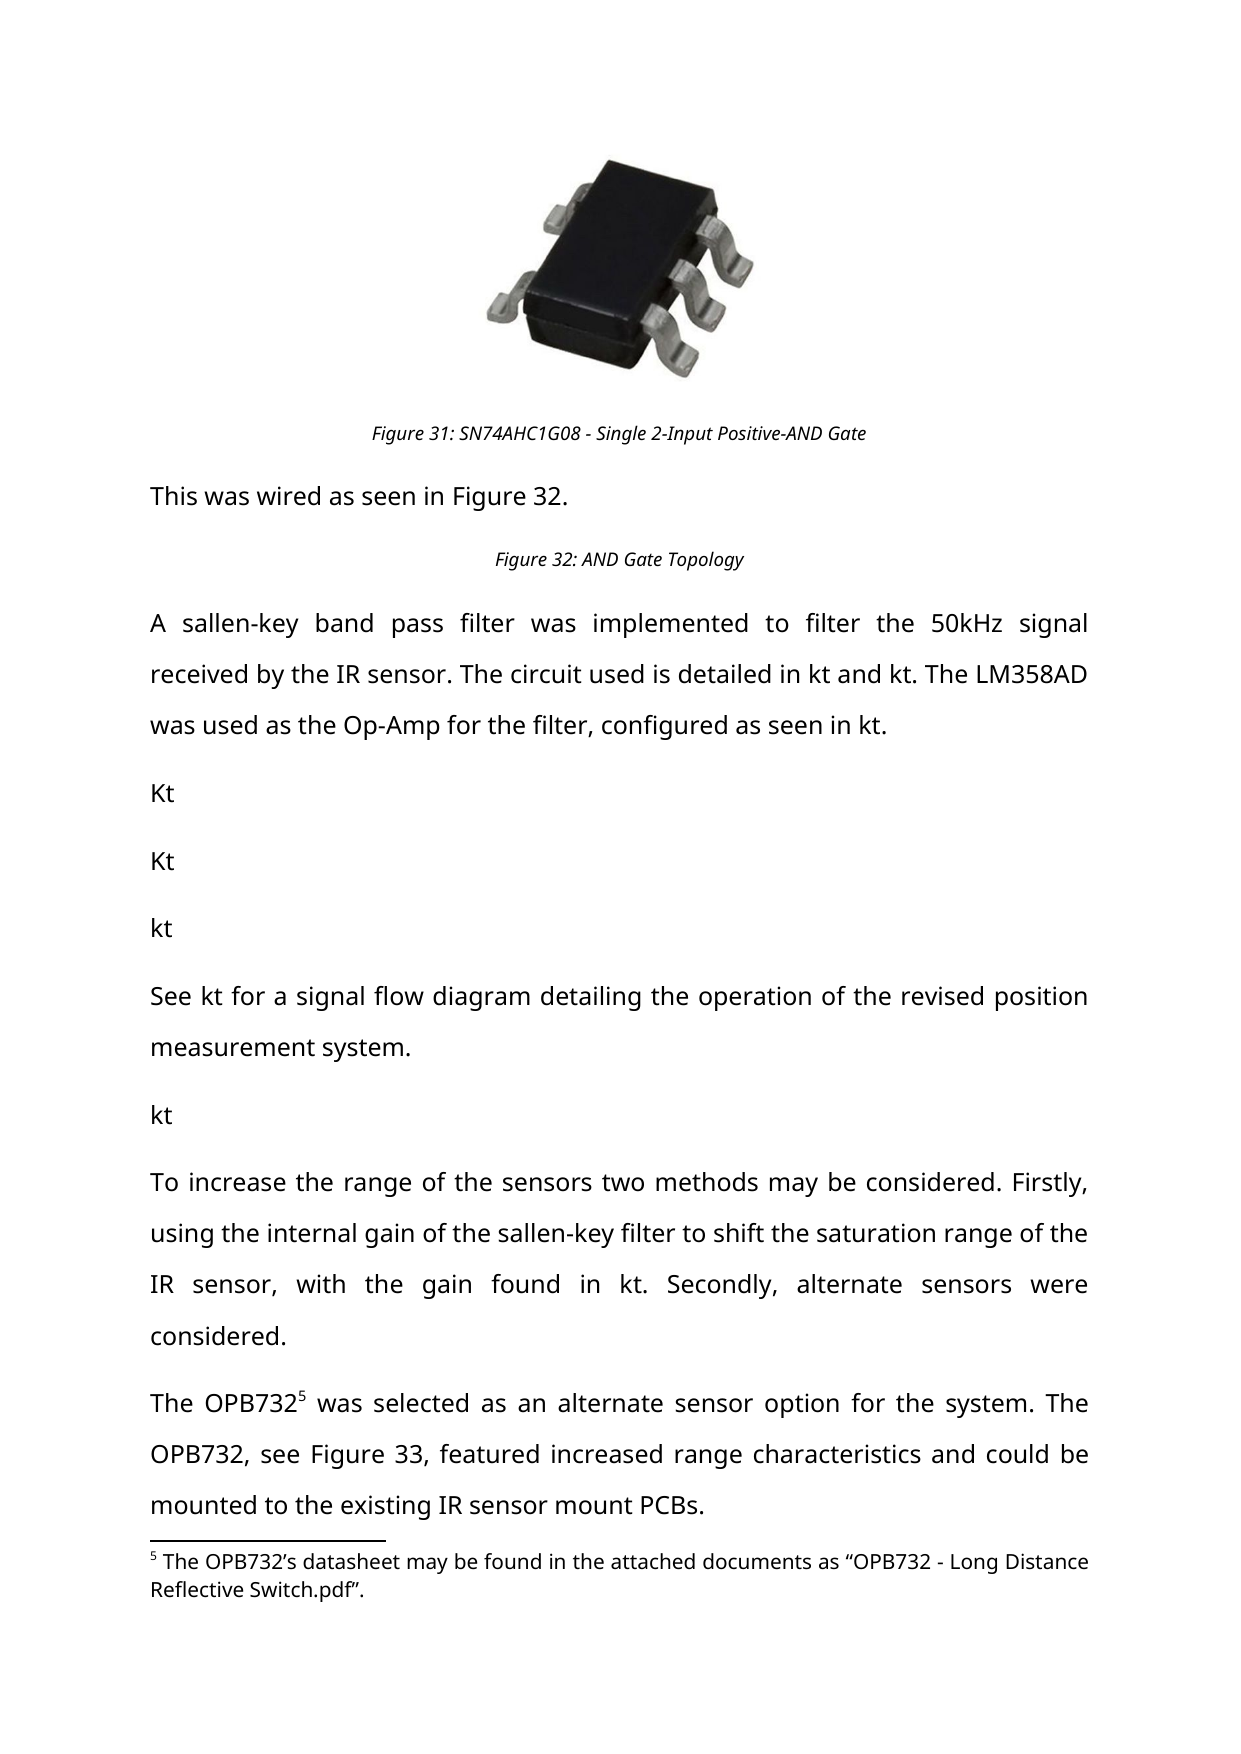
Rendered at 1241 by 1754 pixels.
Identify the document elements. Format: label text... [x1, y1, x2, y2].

text Figure : SN74AHC1G08 - Single 2-Input Positive-AND Gate [150, 420, 1090, 445]
text See kt for a signal flow diagram detailing the operation of the revised position measurement system. [150, 979, 1090, 1064]
text A sallen-key band pass filter was implemented to filter the 50kHz signal received by the IR sensor. The circuit used is detailed in kt and kt. The LM358AD was used as the Op-Amp for the filter, configured as seen in kt. [150, 606, 1090, 742]
text Figure : AND Gate Topology [150, 547, 1090, 572]
picture [474, 150, 766, 387]
text Kt [150, 776, 1090, 809]
text The OPB732 was selected as an alternate sensor option for the system. The OPB732, see Figure 33, featured increased range characteristics and could be mounted to the existing IR sensor mount PCBs. [150, 1386, 1090, 1522]
text kt [150, 1097, 1090, 1131]
text This was wired as seen in Figure 32. [150, 479, 1090, 513]
text kt [150, 911, 1090, 945]
text To increase the range of the sensors two methods may be considered. Firstly, using the internal gain of the sallen-key filter to shift the saturation range of the IR sensor, with the gain found in kt. Secondly, alternate sensors were considered. [150, 1165, 1090, 1352]
text Kt [150, 843, 1090, 877]
